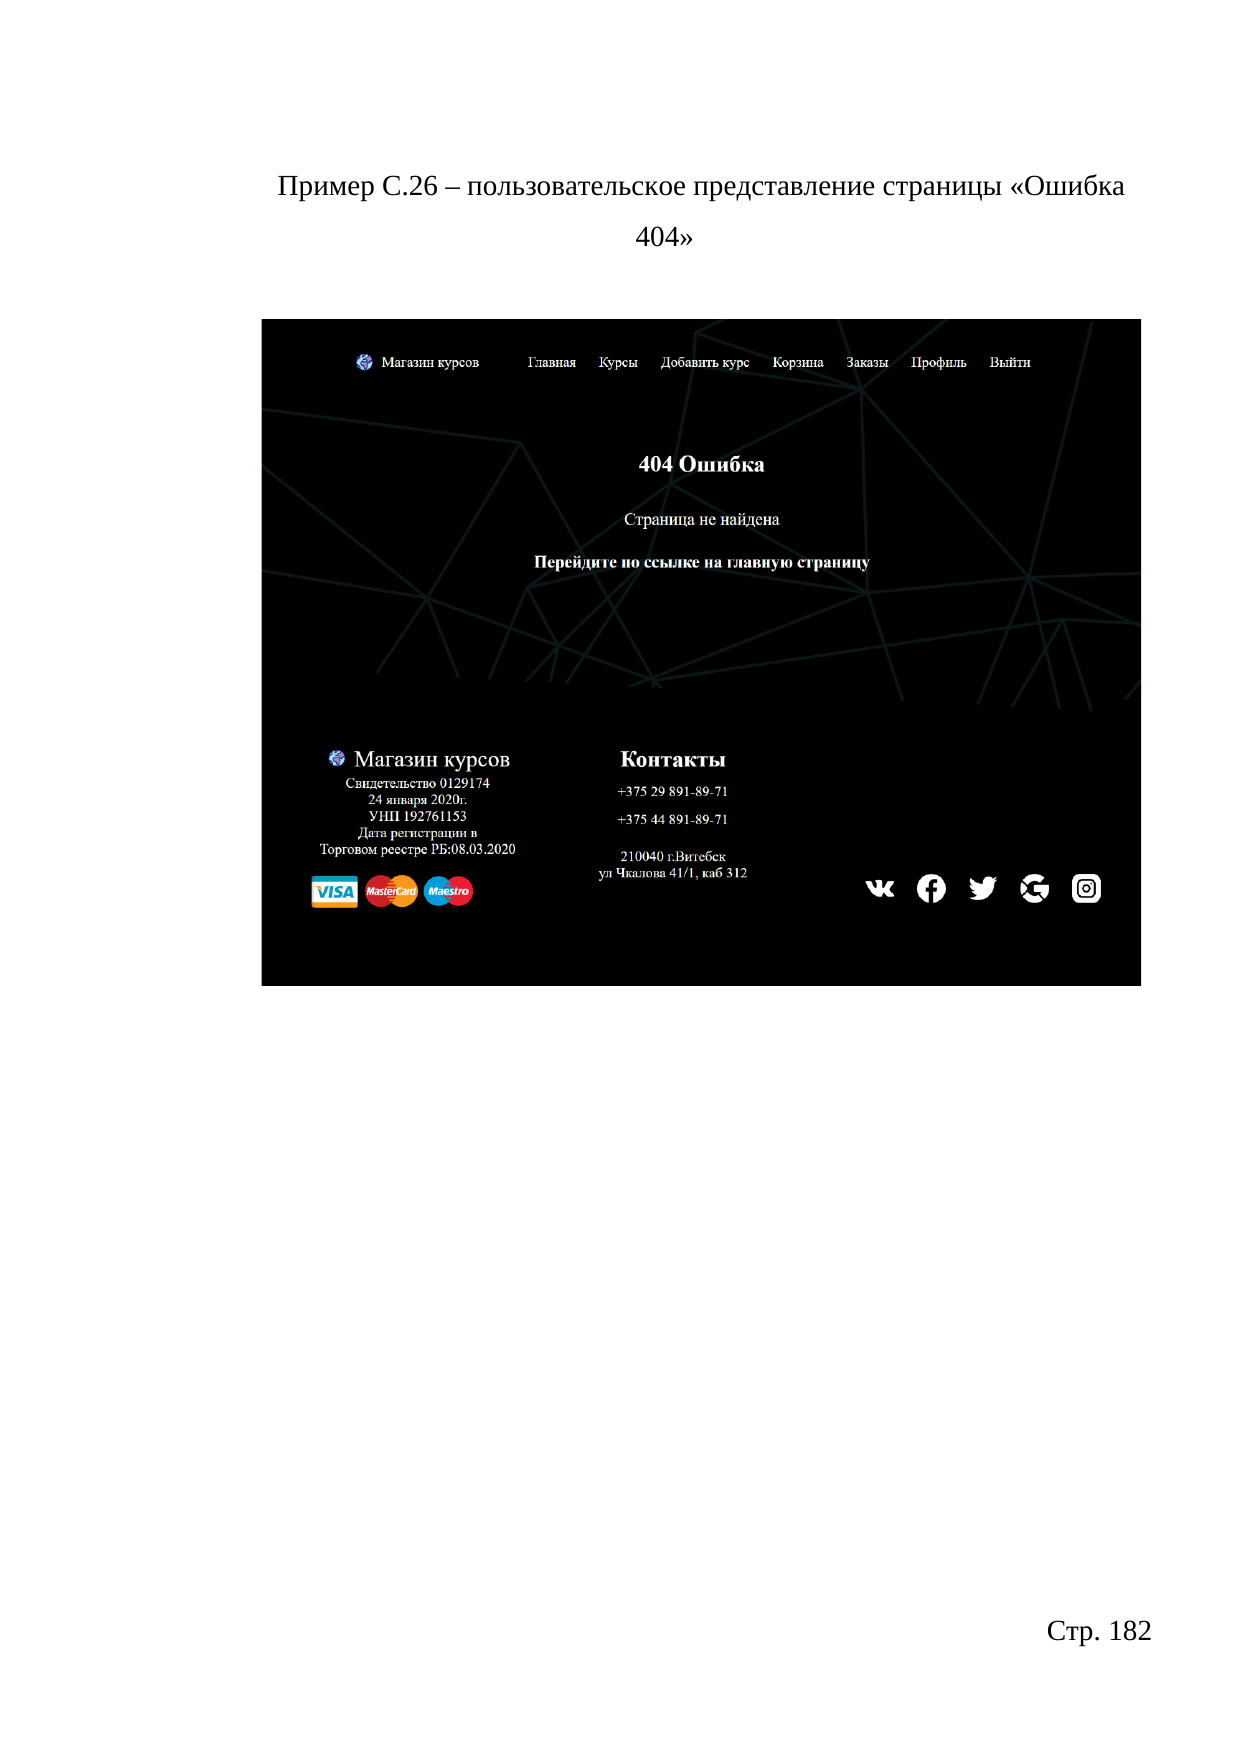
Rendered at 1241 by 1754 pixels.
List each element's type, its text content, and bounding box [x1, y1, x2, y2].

picture [261, 319, 1142, 986]
text Пример С.26 – пользовательское представление страницы «Ошибка 404» [177, 168, 1152, 252]
